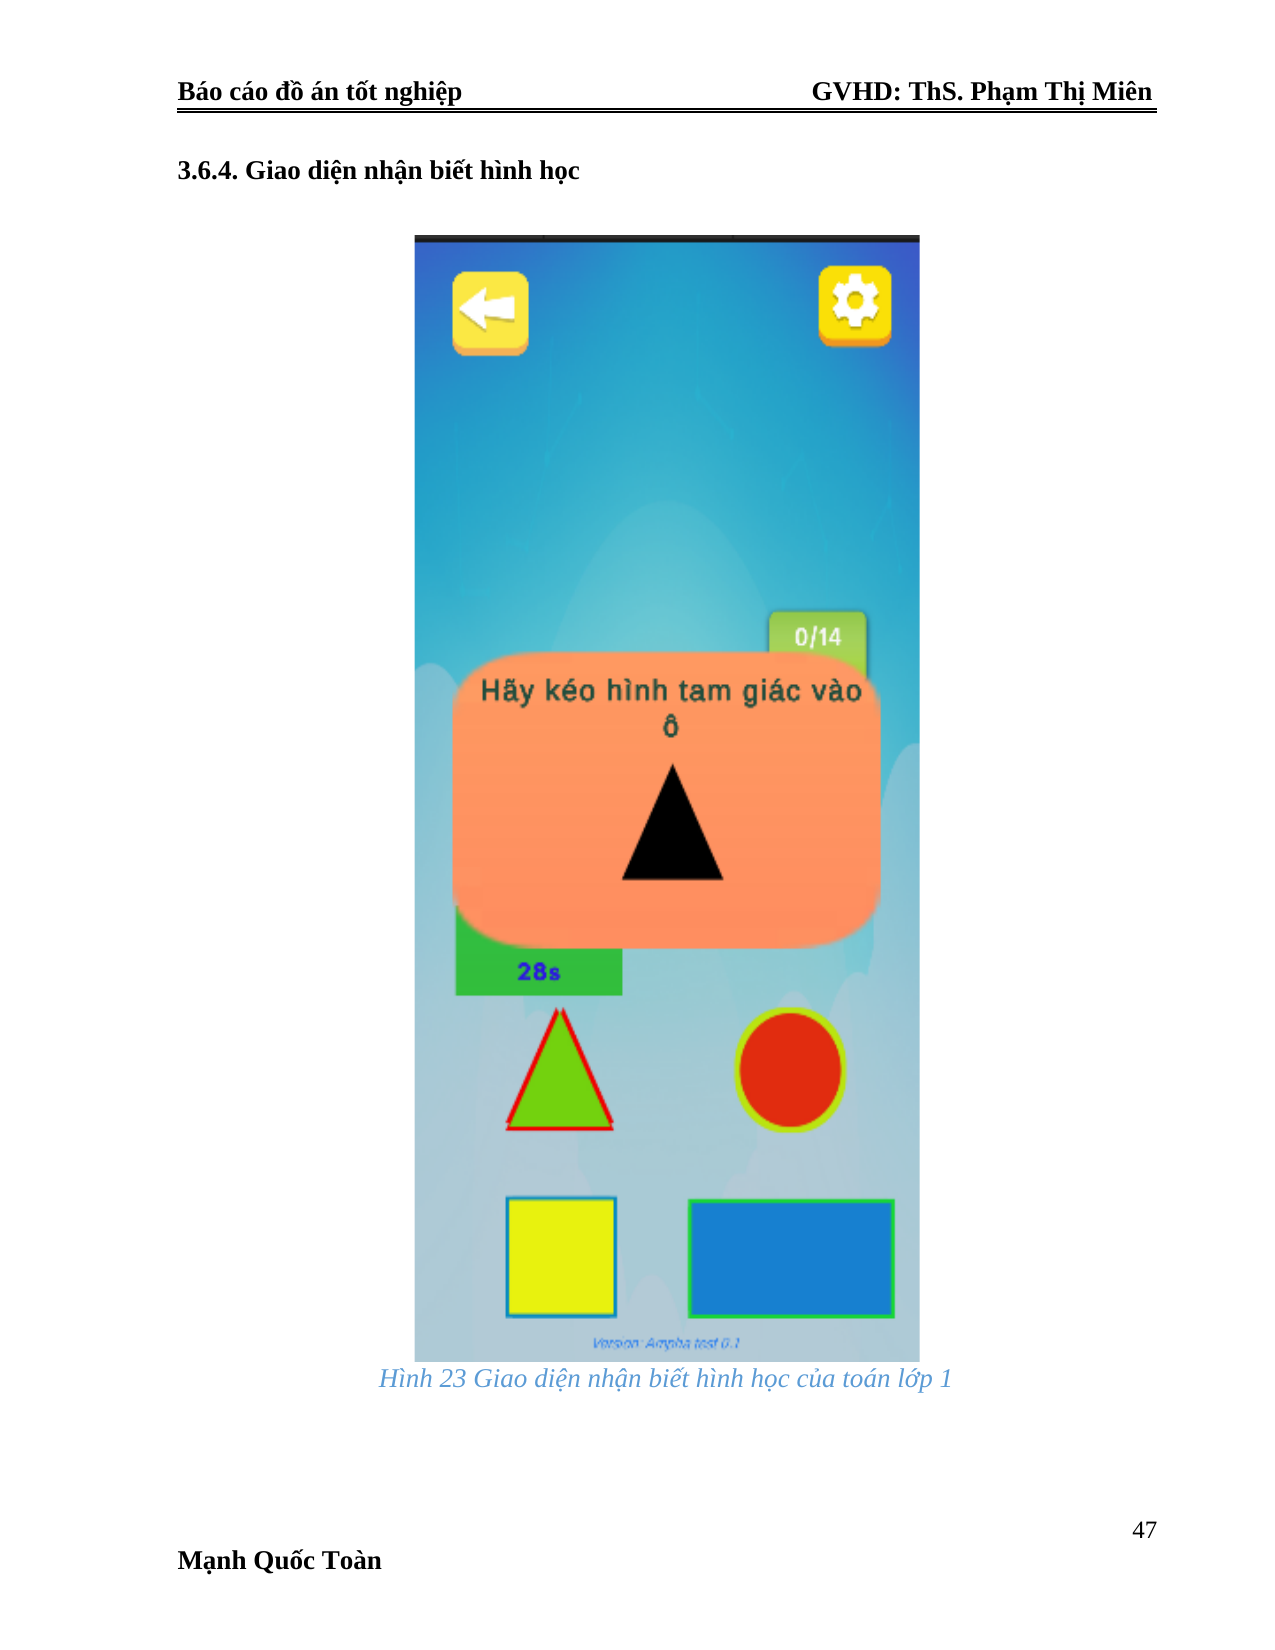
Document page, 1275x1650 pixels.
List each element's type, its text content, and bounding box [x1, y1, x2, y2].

text Hình 23 Giao diện nhận biết hình học của toán lớp 1 [177, 1362, 1157, 1393]
picture [414, 235, 920, 1362]
text Giao diện nhận biết hình học [177, 154, 1157, 185]
